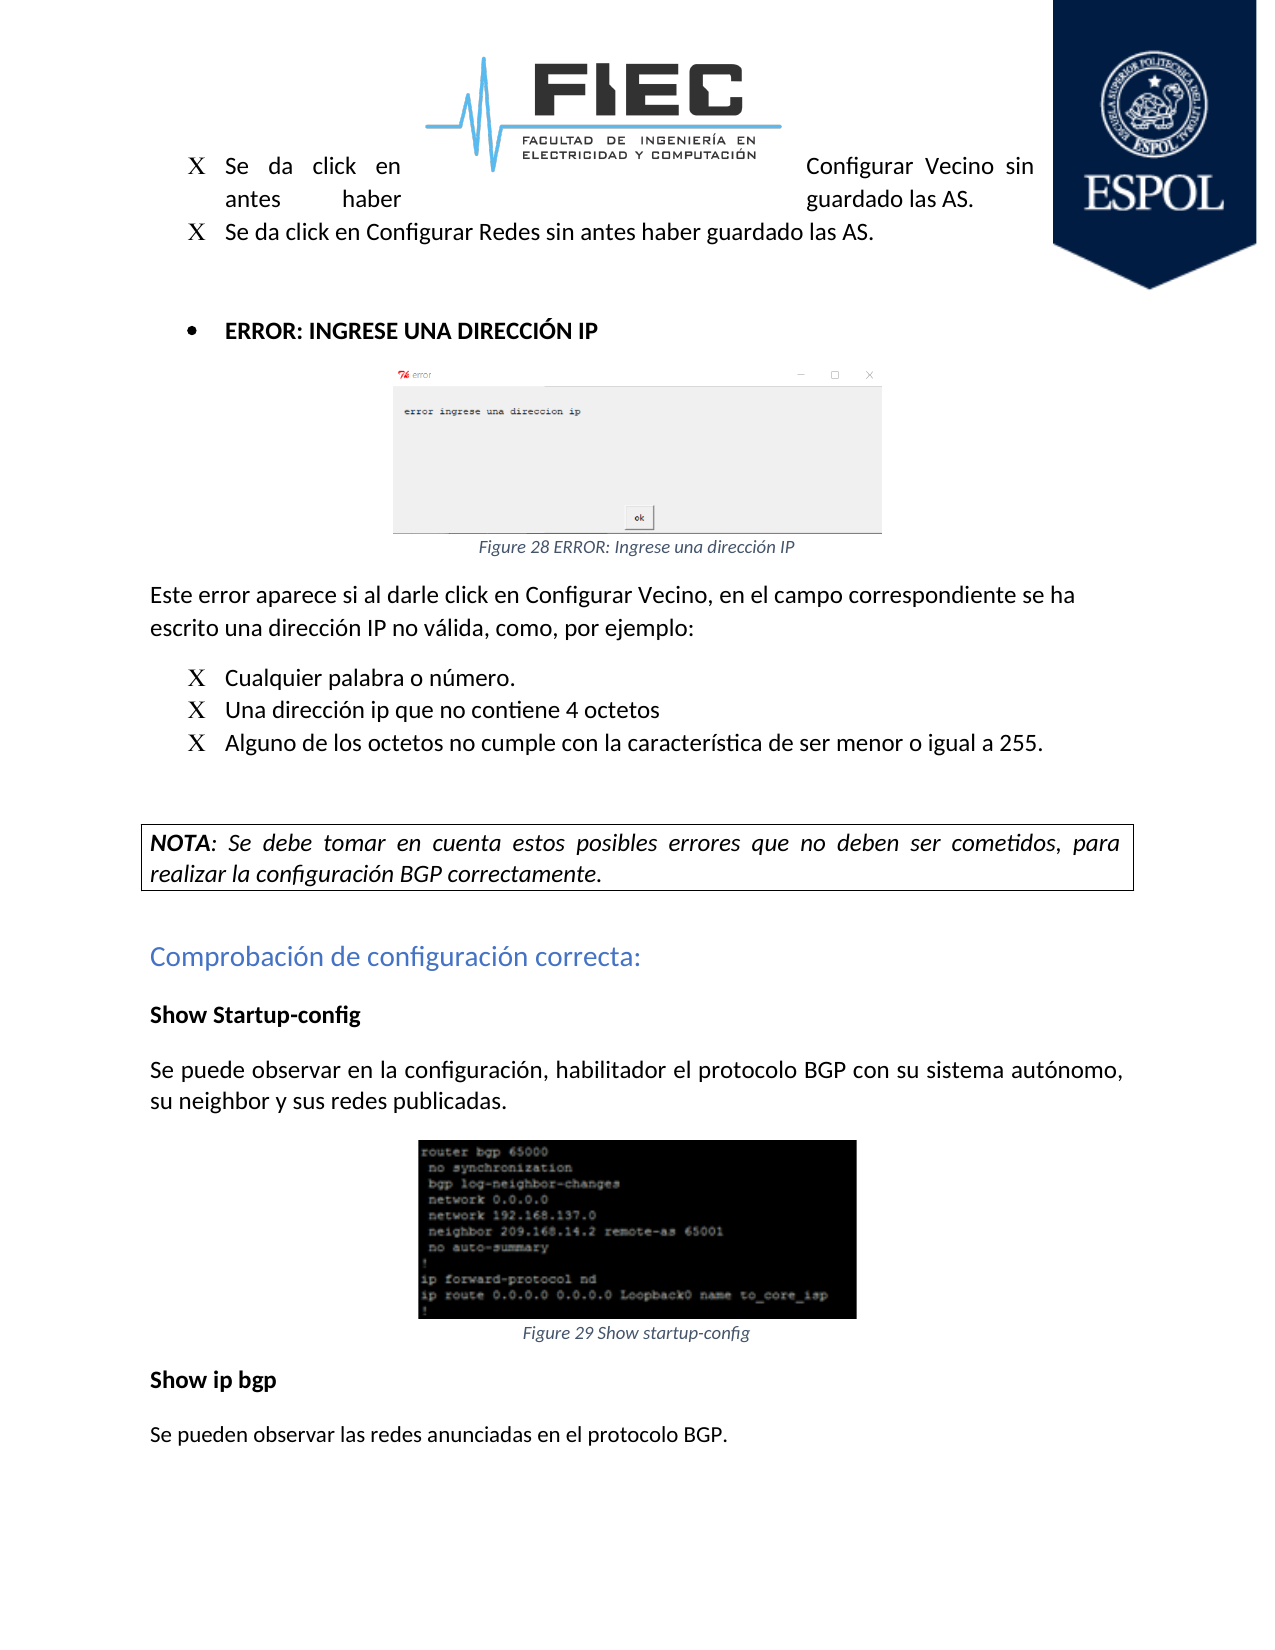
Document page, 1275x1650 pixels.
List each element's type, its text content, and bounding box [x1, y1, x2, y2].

list ERROR: INGRESE UNA DIRECCIÓN IP [187, 315, 1125, 346]
picture [393, 364, 882, 534]
text Se puede observar en la configuración, habilitador el protocolo BGP con su sistema autónomo, su neighbor y sus redes publicadas. [150, 1054, 1125, 1115]
list Cualquier palabra o número. [187, 662, 1125, 692]
picture [420, 43, 788, 150]
picture [418, 1140, 857, 1319]
text Figure 29 Show startup-config [150, 1321, 1125, 1344]
text Show ip bgp [150, 1365, 1125, 1395]
text Show Startup-config [150, 999, 1125, 1029]
list Se da click en Configurar Redes sin antes haber guardado las AS. [187, 216, 1125, 246]
picture [1053, 0, 1257, 291]
text Se pueden observar las redes anunciadas en el protocolo BGP. [150, 1420, 1125, 1448]
list Una dirección ip que no contiene 4 octetos [187, 695, 1125, 725]
list Alguno de los octetos no cumple con la característica de ser menor o igual a 255. [187, 728, 1125, 758]
text Figure 28 ERROR: Ingrese una dirección IP [150, 536, 1125, 558]
text NOTA: Se debe tomar en cuenta estos posibles errores que no deben ser cometidos, para realizar la configuración BGP correctamente. [142, 825, 1133, 890]
text Este error aparece si al darle click en Configurar Vecino, en el campo correspondiente se ha escrito una dirección IP no válida, como, por ejemplo: [150, 579, 1125, 643]
list Se da click en Configurar Vecino sin antes haber guardado las AS. [187, 150, 1125, 213]
text Comprobación de configuración correcta: [150, 938, 1125, 974]
